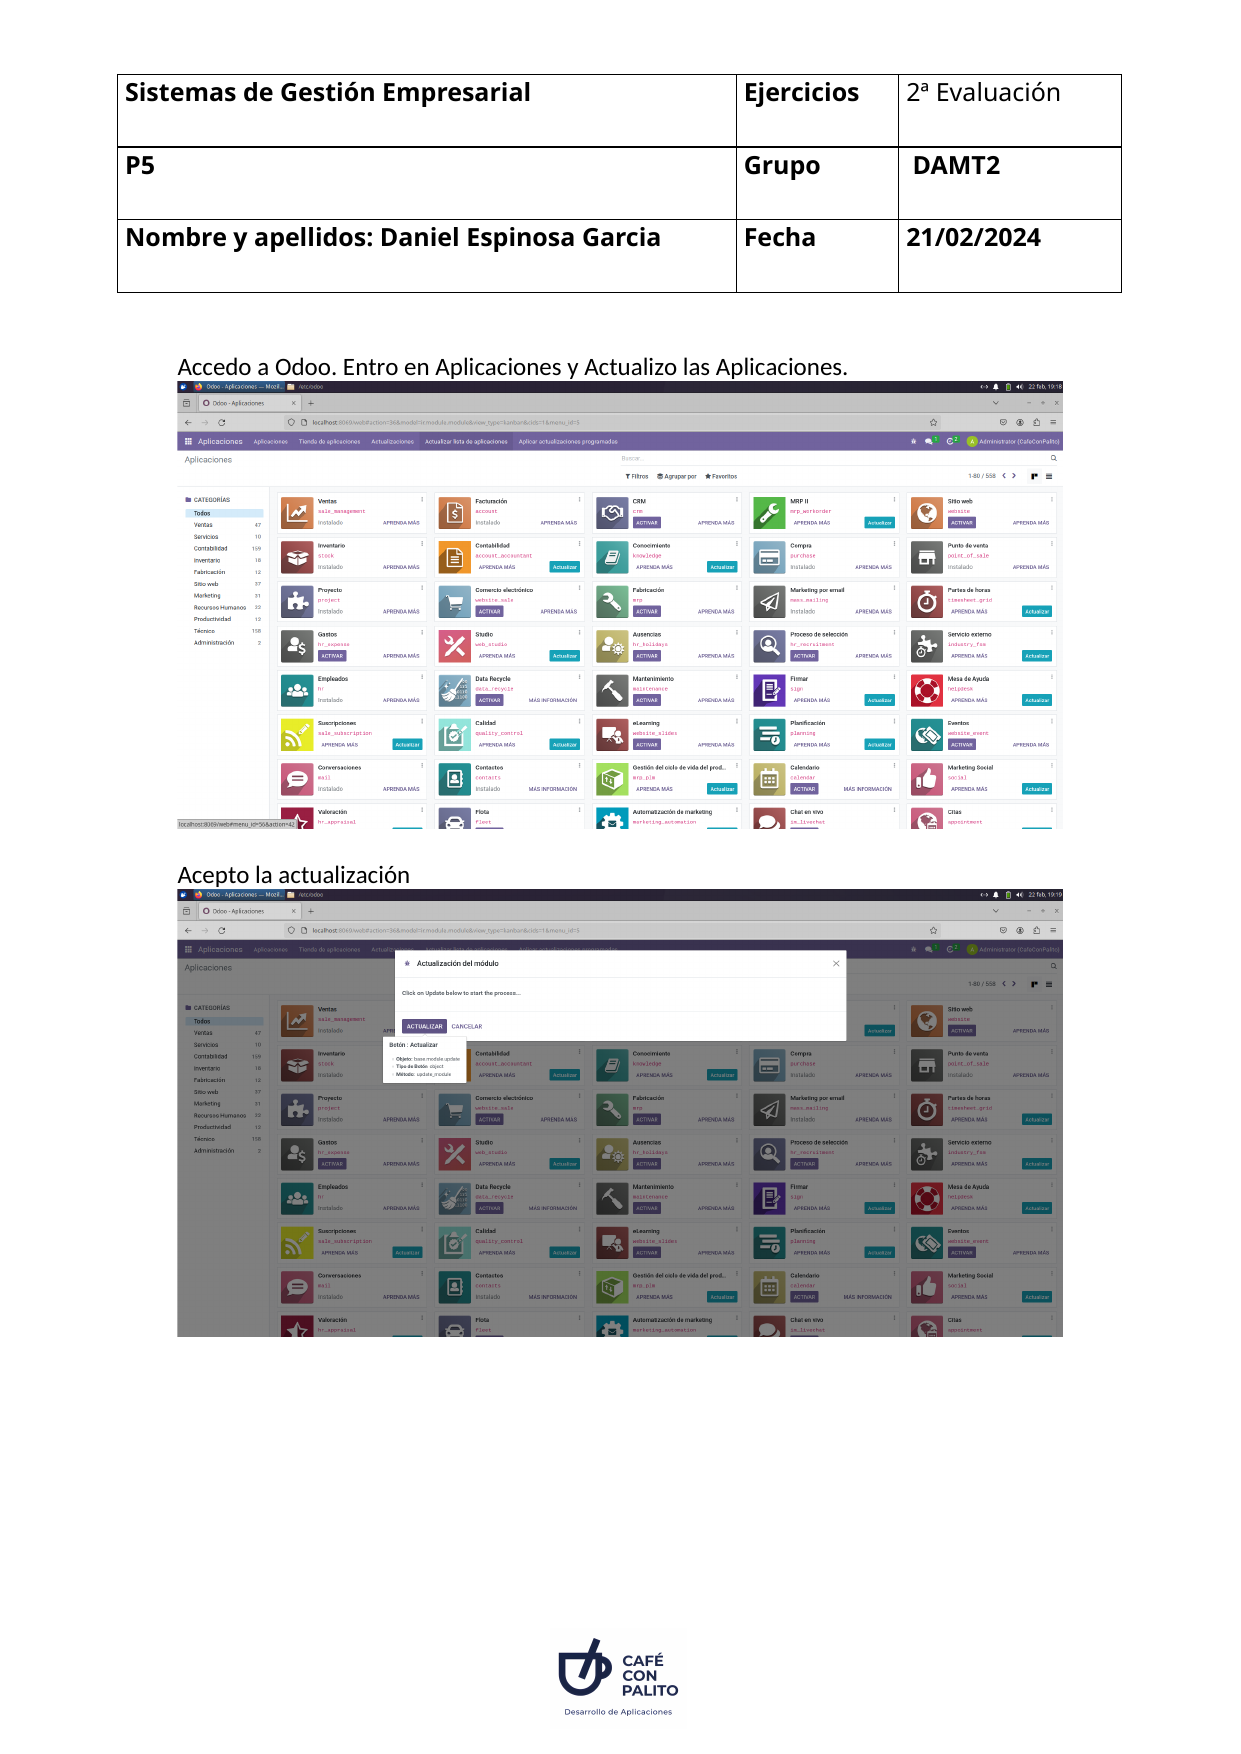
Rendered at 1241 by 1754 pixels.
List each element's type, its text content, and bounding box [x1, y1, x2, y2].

picture [549, 1628, 688, 1729]
text Accedo a Odoo. Entro en Aplicaciones y Actualizo las Aplicaciones. [177, 351, 1063, 381]
picture [177, 889, 1063, 1337]
text Acepto la actualización [177, 859, 1063, 889]
picture [177, 381, 1063, 829]
